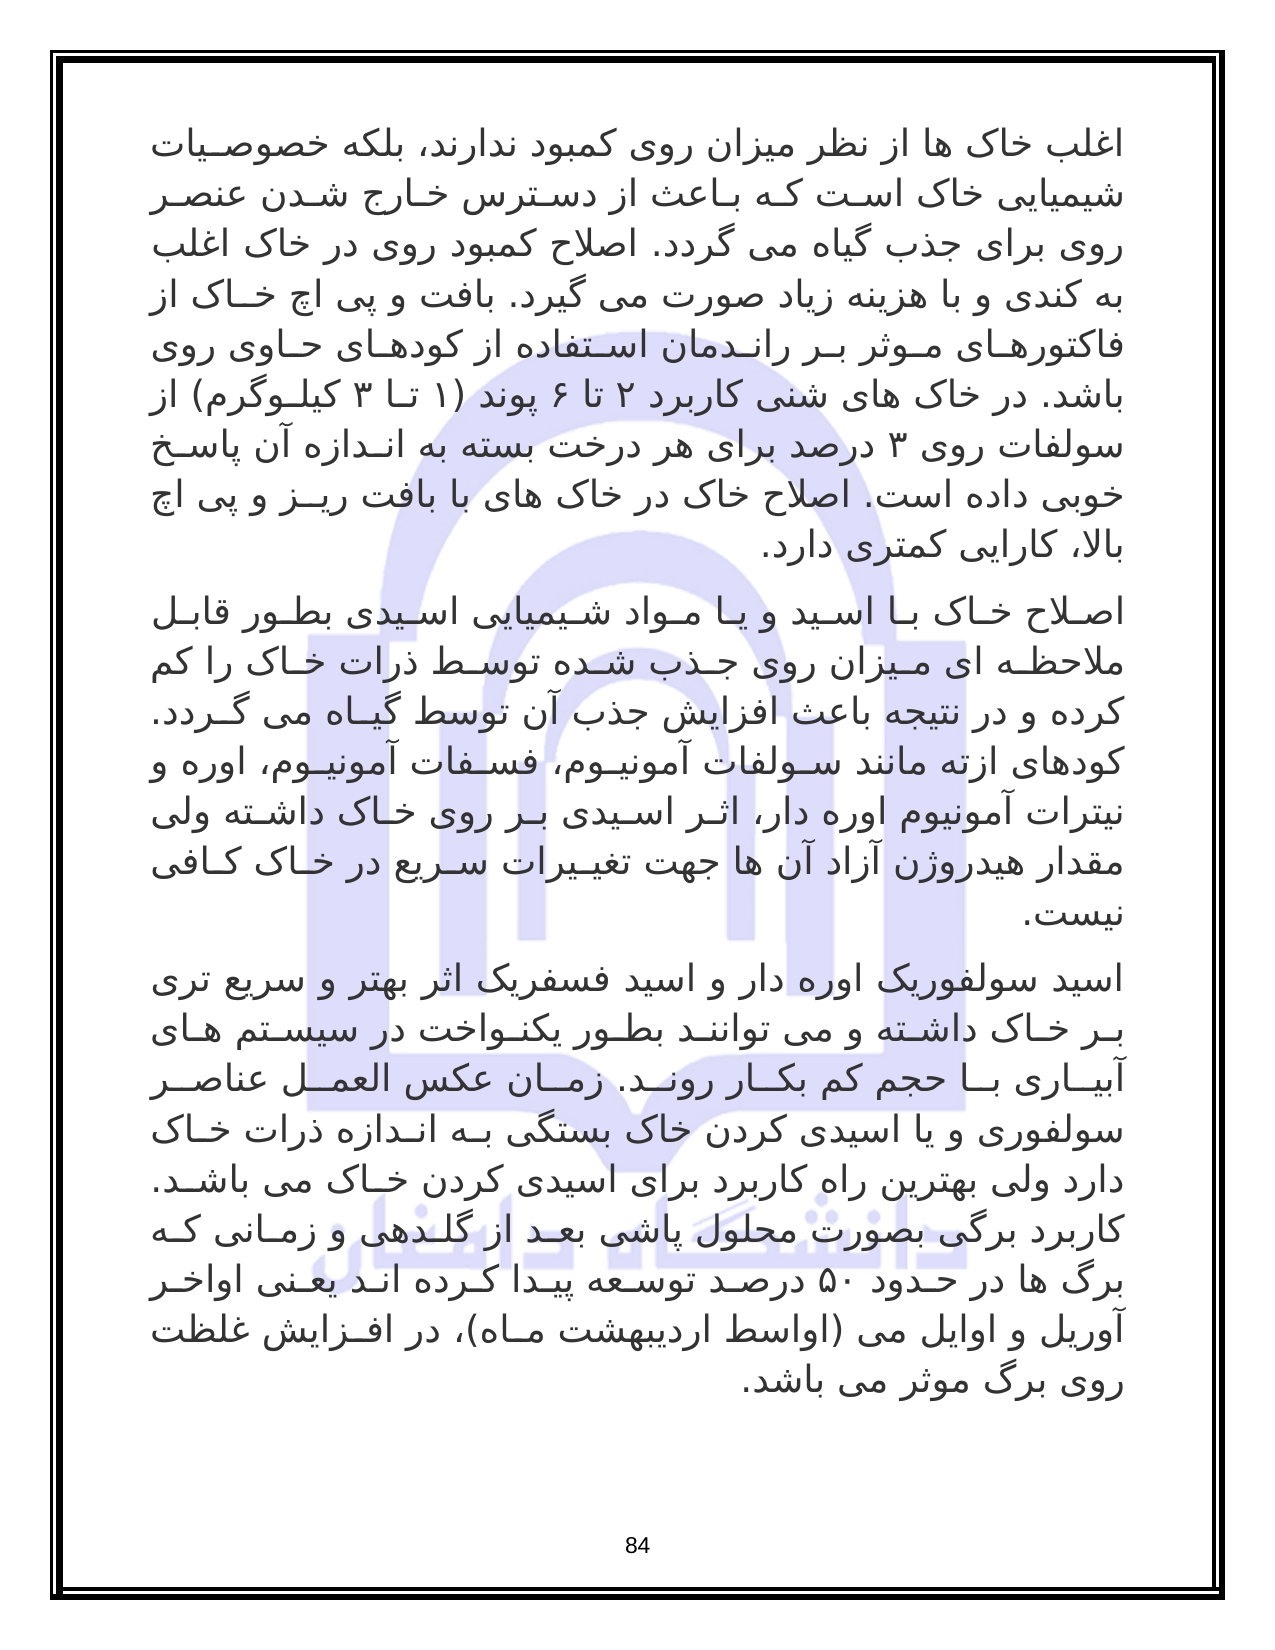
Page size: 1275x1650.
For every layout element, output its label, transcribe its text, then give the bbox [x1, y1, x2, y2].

text اسید سولفوریک اوره دار و اسید فسفریک اثر بهتر و سریع تری بر خاک داشته و می توانند بطور یکنواخت در سیستم های آبیاری با حجم کم بکار روند. زمان عکس العمل عناصر سولفوری و یا اسیدی کردن خاک بستگی به اندازه ذرات خاک دارد ولی بهترین راه کاربرد برای اسیدی کردن خاک می باشد. کاربرد برگی بصورت محلول پاشی بعد از گلدهی و زمانی که برگ ها در حدود ۵۰ درصد توسعه پیدا کرده اند یعنی اواخر آوریل و اوایل می (اواسط اردیبهشت ماه)، در افزایش غلظت روی برگ موثر می باشد. [150, 957, 1125, 1401]
text اغلب خاک ها از نظر میزان روی کمبود ندارند، بلکه خصوصیات شیمیایی خاک است که باعث از دسترس خارج شدن عنصر روی برای جذب گیاه می گردد. اصلاح کمبود روی در خاک اغلب به کندی و با هزینه زیاد صورت می گیرد. بافت و پی اچ خاک از فاکتورهای موثر بر راندمان استفاده از کودهای حاوی روی باشد. در خاک های شنی کاربرد ۲ تا ۶ پوند (۱ تا ۳ کیلوگرم) از سولفات روی ۳ درصد برای هر درخت بسته به اندازه آن پاسخ خوبی داده است. اصلاح خاک در خاک های با بافت ریز و پی اچ بالا، کارایی کمتری دارد. [150, 122, 1125, 566]
text اصلاح خاک با اسید و یا مواد شیمیایی اسیدی بطور قابل ملاحظه ای میزان روی جذب شده توسط ذرات خاک را کم کرده و در نتیجه باعث افزایش جذب آن توسط گیاه می گردد. کودهای ازته مانند سولفات آمونیوم، فسفات آمونیوم، اوره و نیترات آمونیوم اوره دار، اثر اسیدی بر روی خاک داشته ولی مقدار هیدروژن آزاد آن ها جهت تغییرات سریع در خاک کافی نیست. [150, 589, 1125, 934]
